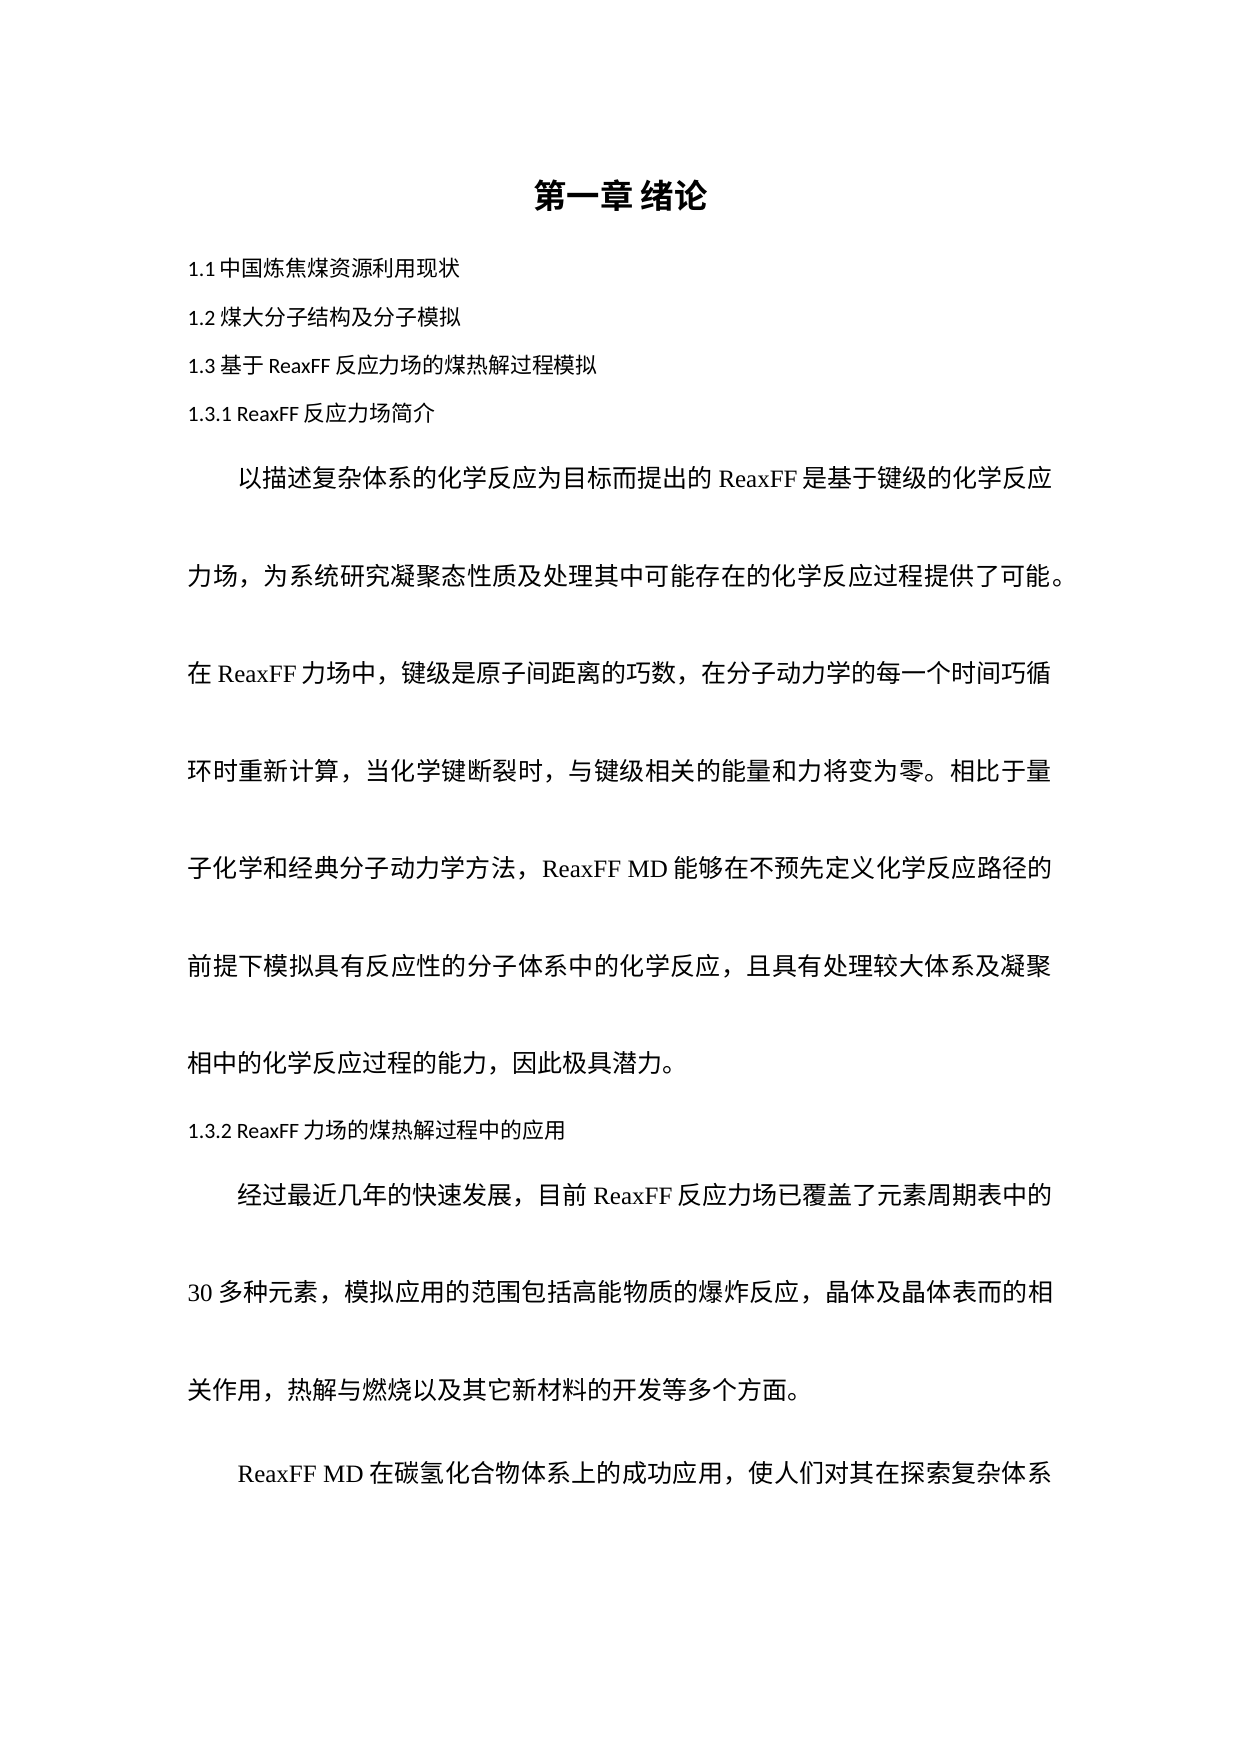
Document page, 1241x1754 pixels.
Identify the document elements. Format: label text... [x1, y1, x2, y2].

text 1.1中国炼焦煤资源利用现状 [187, 251, 1053, 283]
text 以描述复杂体系的化学反应为目标而提出的ReaxFF是基于键级的化学反应力场，为系统研究凝聚态性质及处理其中可能存在的化学反应过程提供了可能。在ReaxFF力场中，键级是原子间距离的巧数，在分子动力学的每一个时间巧循环时重新计算，当化学键断裂时，与键级相关的能量和力将变为零。相比于量子化学和经典分子动力学方法，ReaxFF MD能够在不预先定义化学反应路径的前提下模拟具有反应性的分子体系中的化学反应，且具有处理较大体系及凝聚相中的化学反应过程的能力，因此极具潜力。 [187, 444, 1053, 1094]
text 经过最近几年的快速发展，目前ReaxFF反应力场已覆盖了元素周期表中的30多种元素，模拟应用的范围包括高能物质的爆炸反应，晶体及晶体表而的相关作用，热解与燃烧以及其它新材料的开发等多个方面。 [187, 1161, 1053, 1421]
text 1.3.1 ReaxFF反应力场简介 [187, 396, 1053, 428]
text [187, 1439, 1053, 1504]
text 第一章 绪论 [187, 162, 1053, 227]
text 1.3.2 ReaxFF力场的煤热解过程中的应用 [187, 1112, 1053, 1145]
text 1.3 基于ReaxFF反应力场的煤热解过程模拟 [187, 348, 1053, 380]
text 1.2 煤大分子结构及分子模拟 [187, 299, 1053, 332]
